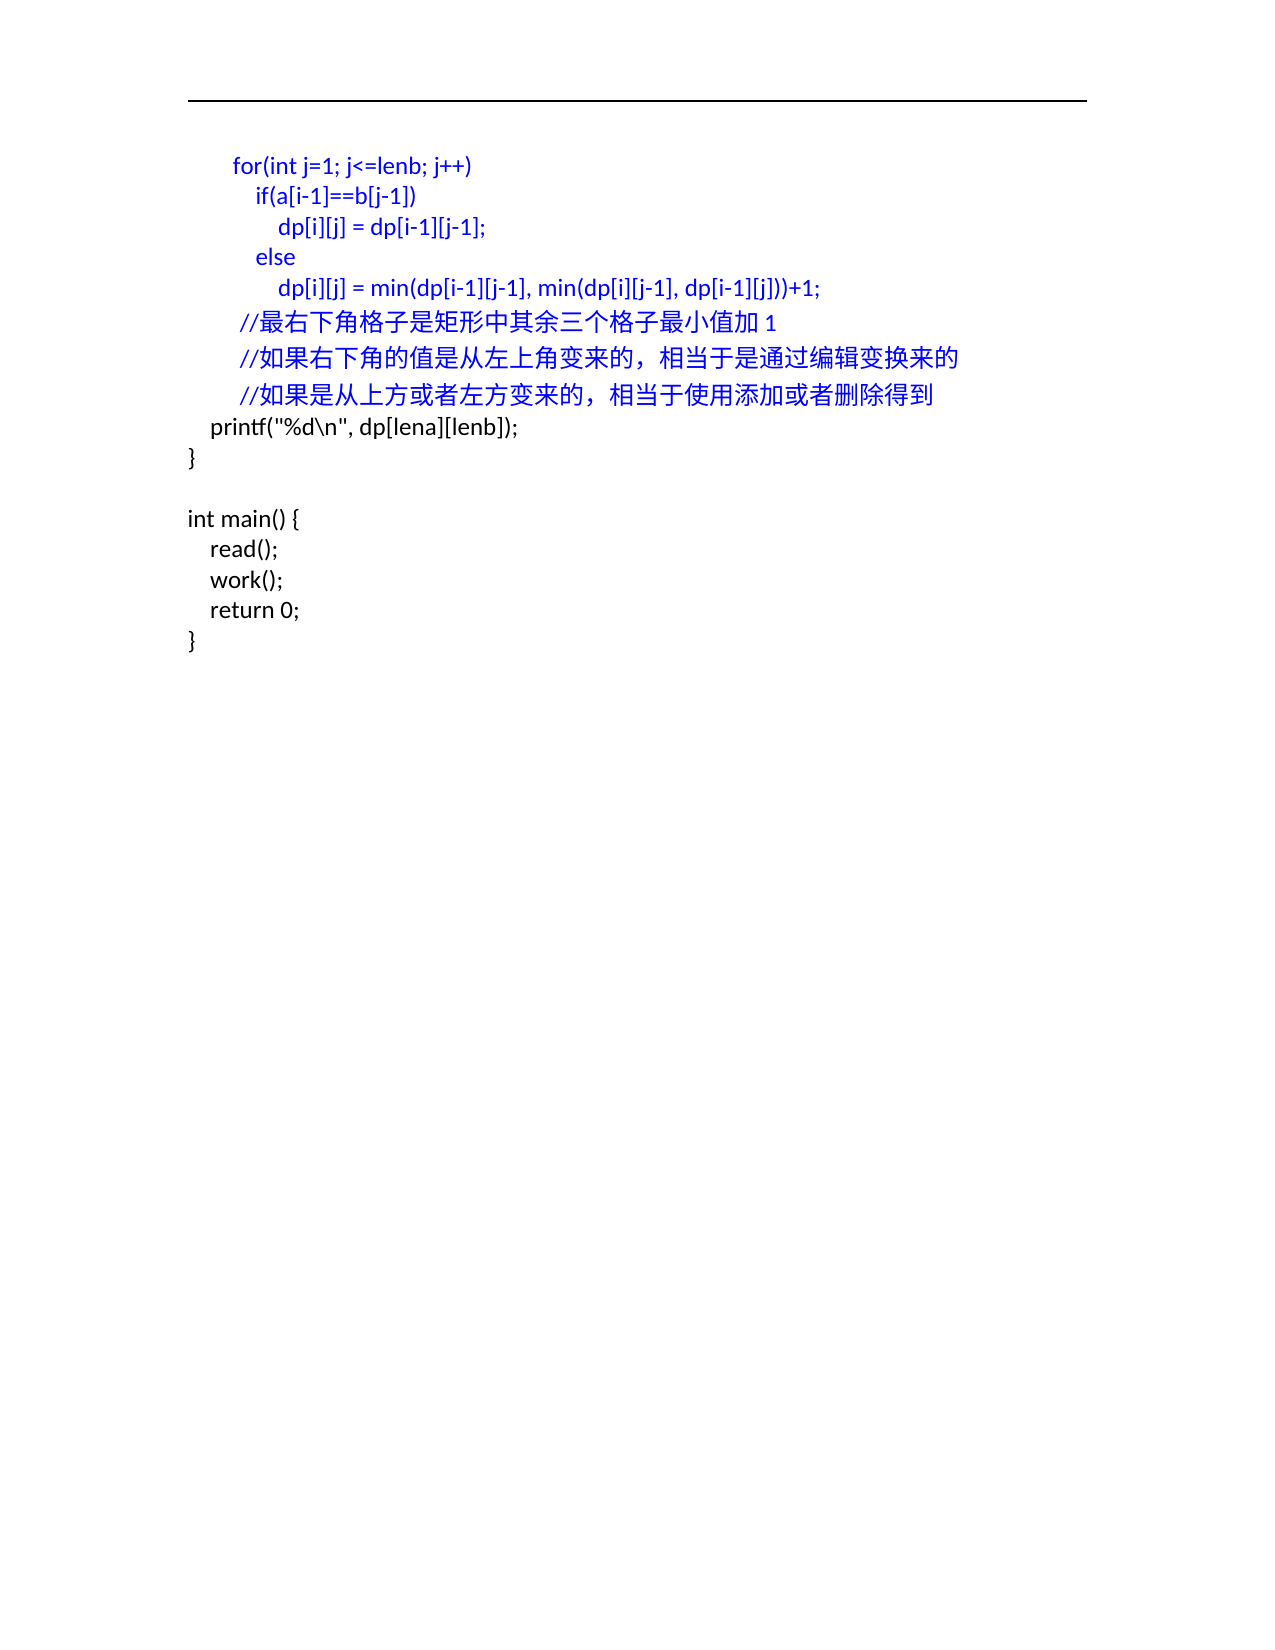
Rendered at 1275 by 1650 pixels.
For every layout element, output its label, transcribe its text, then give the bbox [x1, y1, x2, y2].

text printf("%d\n", dp[lena][lenb]); [187, 411, 1087, 442]
text int main() { [187, 503, 1087, 533]
text for(int j=1; j<=lenb; j++) [187, 150, 1087, 181]
text //如果右下角的值是从左上角变来的，相当于是通过编辑变换来的 [187, 339, 1087, 375]
text dp[i][j] = dp[i-1][j-1]; [187, 211, 1087, 242]
text } [187, 442, 1087, 472]
text dp[i][j] = min(dp[i-1][j-1], min(dp[i][j-1], dp[i-1][j]))+1; [187, 272, 1087, 303]
text return 0; [187, 594, 1087, 625]
text } [187, 625, 1087, 656]
text read(); [187, 533, 1087, 564]
text else [187, 242, 1087, 272]
text //如果是从上方或者左方变来的，相当于使用添加或者删除得到 [187, 375, 1087, 411]
text if(a[i-1]==b[j-1]) [187, 181, 1087, 211]
text work(); [187, 564, 1087, 594]
text //最右下角格子是矩形中其余三个格子最小值加1 [187, 303, 1087, 339]
